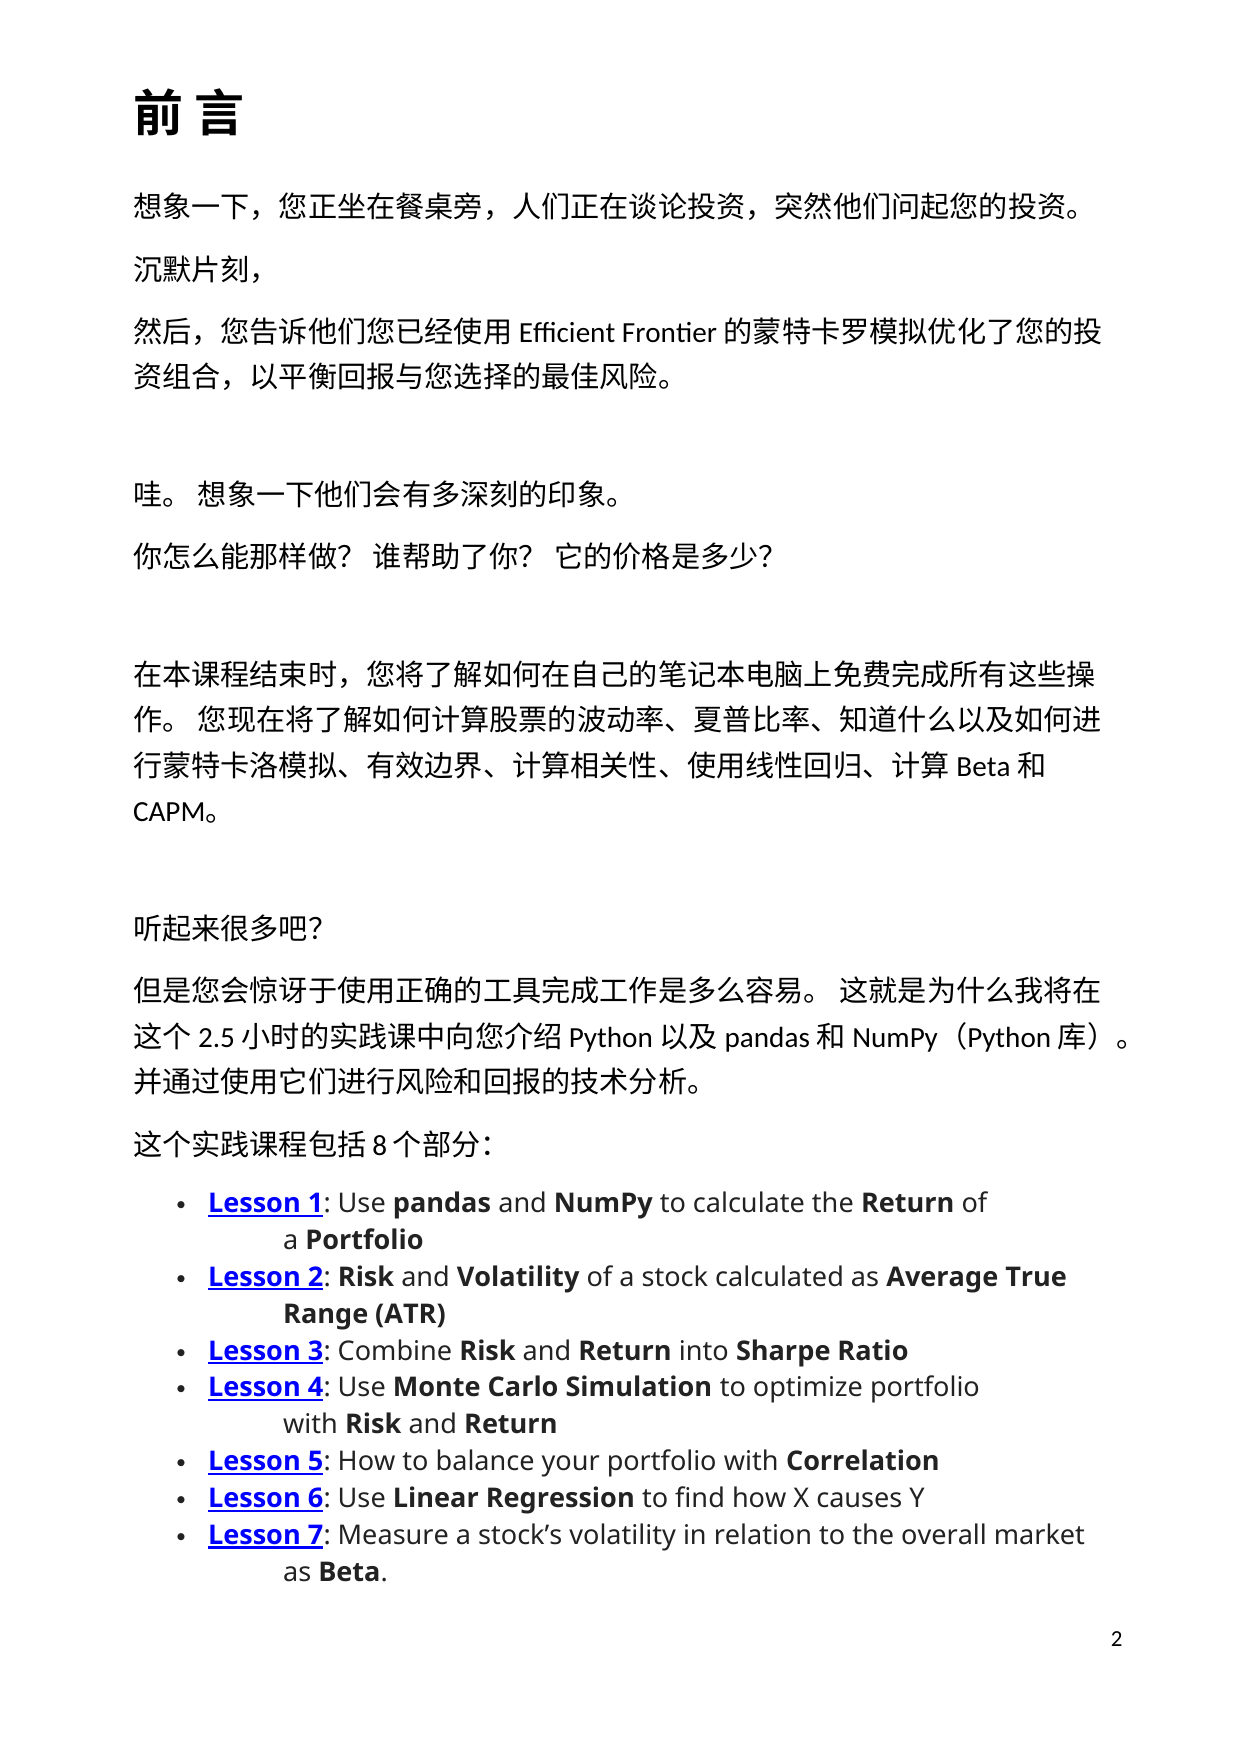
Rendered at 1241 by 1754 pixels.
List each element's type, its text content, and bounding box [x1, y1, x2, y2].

list Lesson 3: Combine Risk and Return into Sharpe Ratio [177, 1331, 1122, 1368]
text 然后，您告诉他们您已经使用 Efficient Frontier 的蒙特卡罗模拟优化了您的投资组合，以平衡回报与您选择的最佳风险。 [133, 308, 1122, 396]
text 哇。 想象一下他们会有多深刻的印象。 [133, 471, 1122, 514]
text 前 言 [133, 74, 1122, 146]
text 这个实践课程包括8个部分： [133, 1121, 1122, 1163]
list Lesson 4: Use Monte Carlo Simulation to optimize portfolio with Risk and Return [177, 1368, 1122, 1442]
text 沉默片刻， [133, 246, 1122, 288]
text 你怎么能那样做？ 谁帮助了你？ 它的价格是多少？ [133, 534, 1122, 576]
text 听起来很多吧？ [133, 905, 1122, 948]
list Lesson 7: Measure a stock’s volatility in relation to the overall market as Beta. [177, 1515, 1122, 1589]
text 但是您会惊讶于使用正确的工具完成工作是多么容易。 这就是为什么我将在这个 2.5 小时的实践课中向您介绍 Python 以及 pandas 和 NumPy（Python 库）。并通过使用它们进行风险和回报的技术分析。 [133, 968, 1122, 1101]
list Lesson 5: How to balance your portfolio with Correlation [177, 1442, 1122, 1478]
list Lesson 1: Use pandas and NumPy to calculate the Return of a Portfolio [177, 1183, 1122, 1257]
list Lesson 2: Risk and Volatility of a stock calculated as Average True Range (ATR) [177, 1257, 1122, 1331]
text 想象一下，您正坐在餐桌旁，人们正在谈论投资，突然他们问起您的投资。 [133, 184, 1122, 226]
list Lesson 6: Use Linear Regression to find how X causes Y [177, 1478, 1122, 1515]
text 在本课程结束时，您将了解如何在自己的笔记本电脑上免费完成所有这些操作。 您现在将了解如何计算股票的波动率、夏普比率、知道什么以及如何进行蒙特卡洛模拟、有效边界、计算相关性、使用线性回归、计算 Beta 和 CAPM。 [133, 651, 1122, 830]
